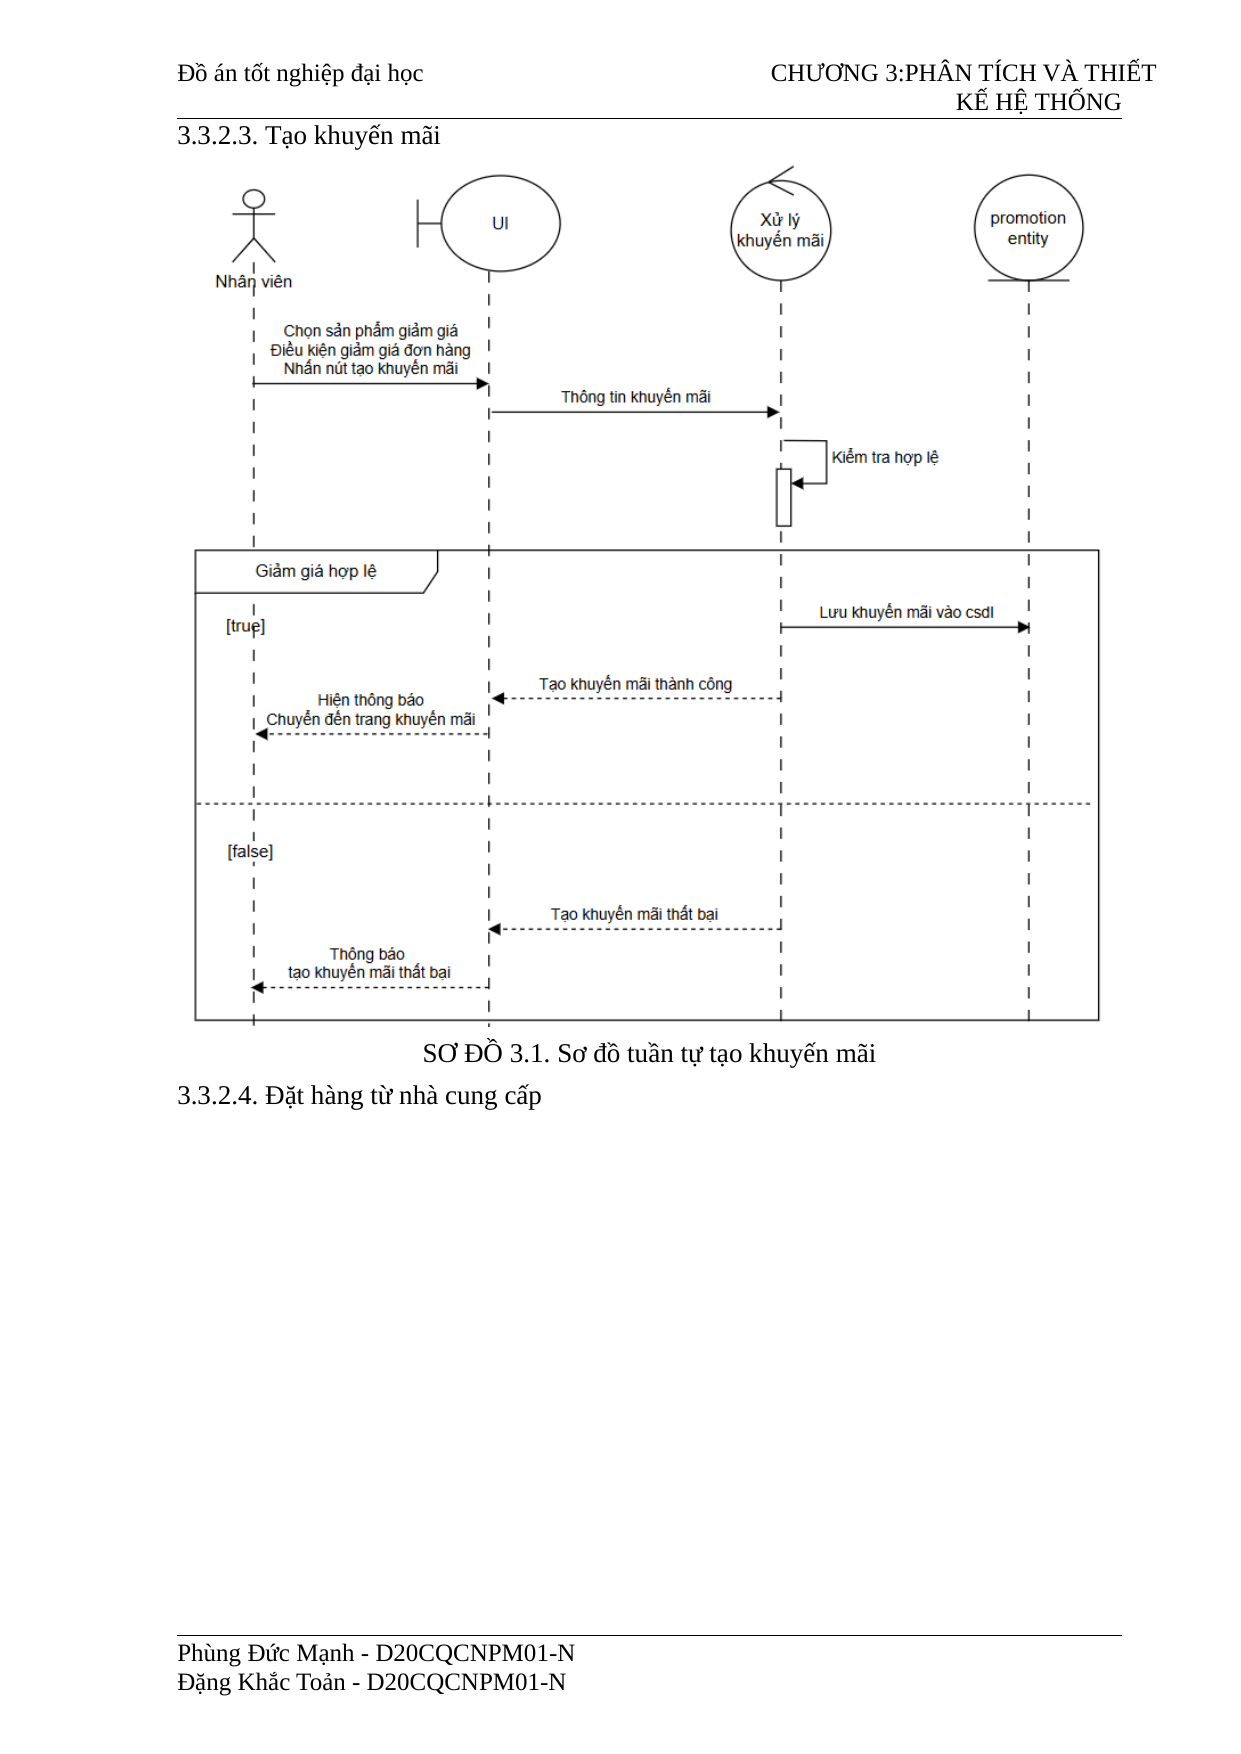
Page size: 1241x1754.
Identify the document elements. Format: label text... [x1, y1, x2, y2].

picture [177, 161, 1122, 1027]
text Sơ đồ tuần tự tạo khuyến mãi [177, 1037, 1122, 1068]
text Đặt hàng từ nhà cung cấp [177, 1079, 1122, 1110]
text Tạo khuyến mãi [177, 119, 1122, 150]
